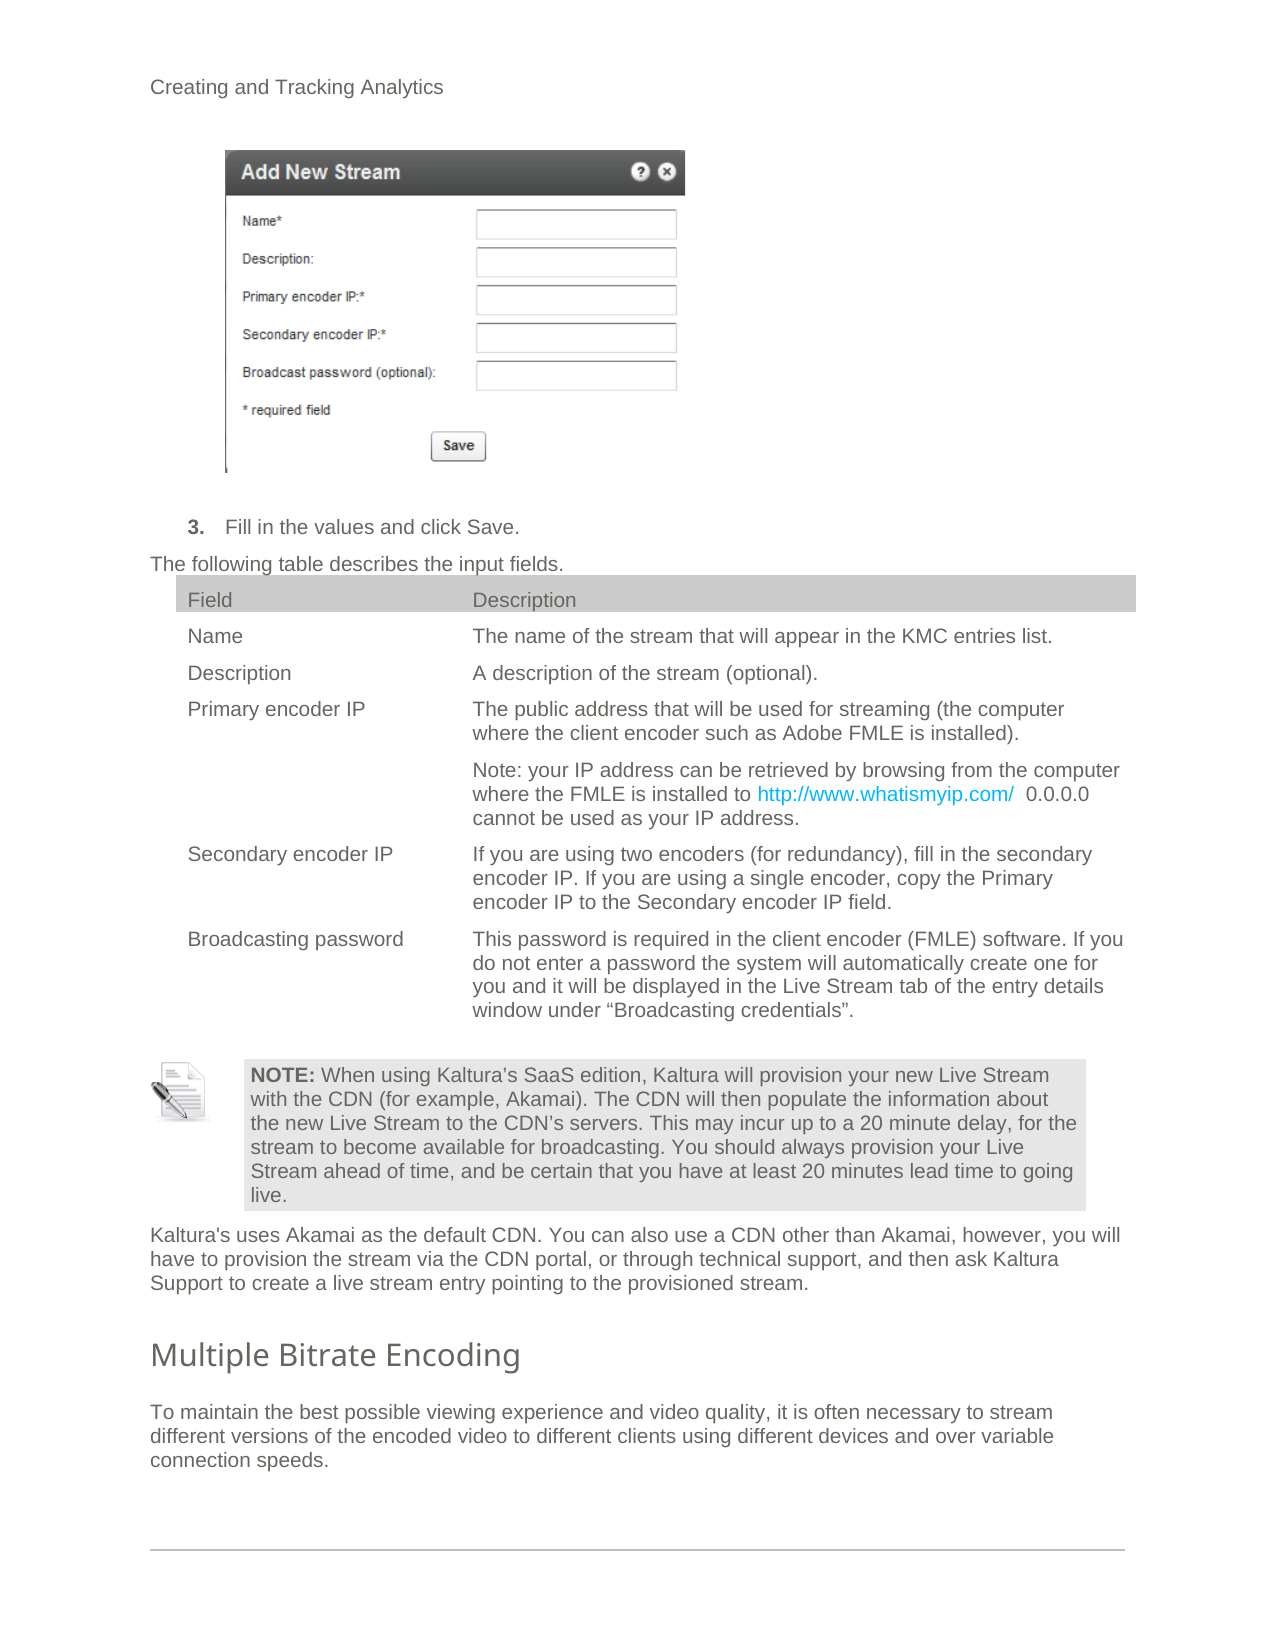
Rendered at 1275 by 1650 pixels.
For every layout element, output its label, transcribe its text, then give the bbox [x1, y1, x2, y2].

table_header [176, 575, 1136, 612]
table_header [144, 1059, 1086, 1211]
text Kaltura's uses Akamai as the default CDN. You can also use a CDN other than Akamai, however, you will have to provision the stream via the CDN portal, or through technical support, and then ask Kaltura Support to create a live stream entry pointing to the provisioned stream. [150, 1223, 1125, 1295]
subtitle Multiple Bitrate Encoding [150, 1333, 1125, 1375]
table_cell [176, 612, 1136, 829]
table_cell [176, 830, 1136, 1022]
picture [150, 1062, 214, 1123]
picture [225, 150, 686, 473]
list Fill in the values and click Save. [187, 515, 1125, 539]
text The following table describes the input fields. [150, 551, 1125, 575]
text To maintain the best possible viewing experience and video quality, it is often necessary to stream different versions of the encoded video to different clients using different devices and over variable connection speeds. [150, 1400, 1125, 1472]
